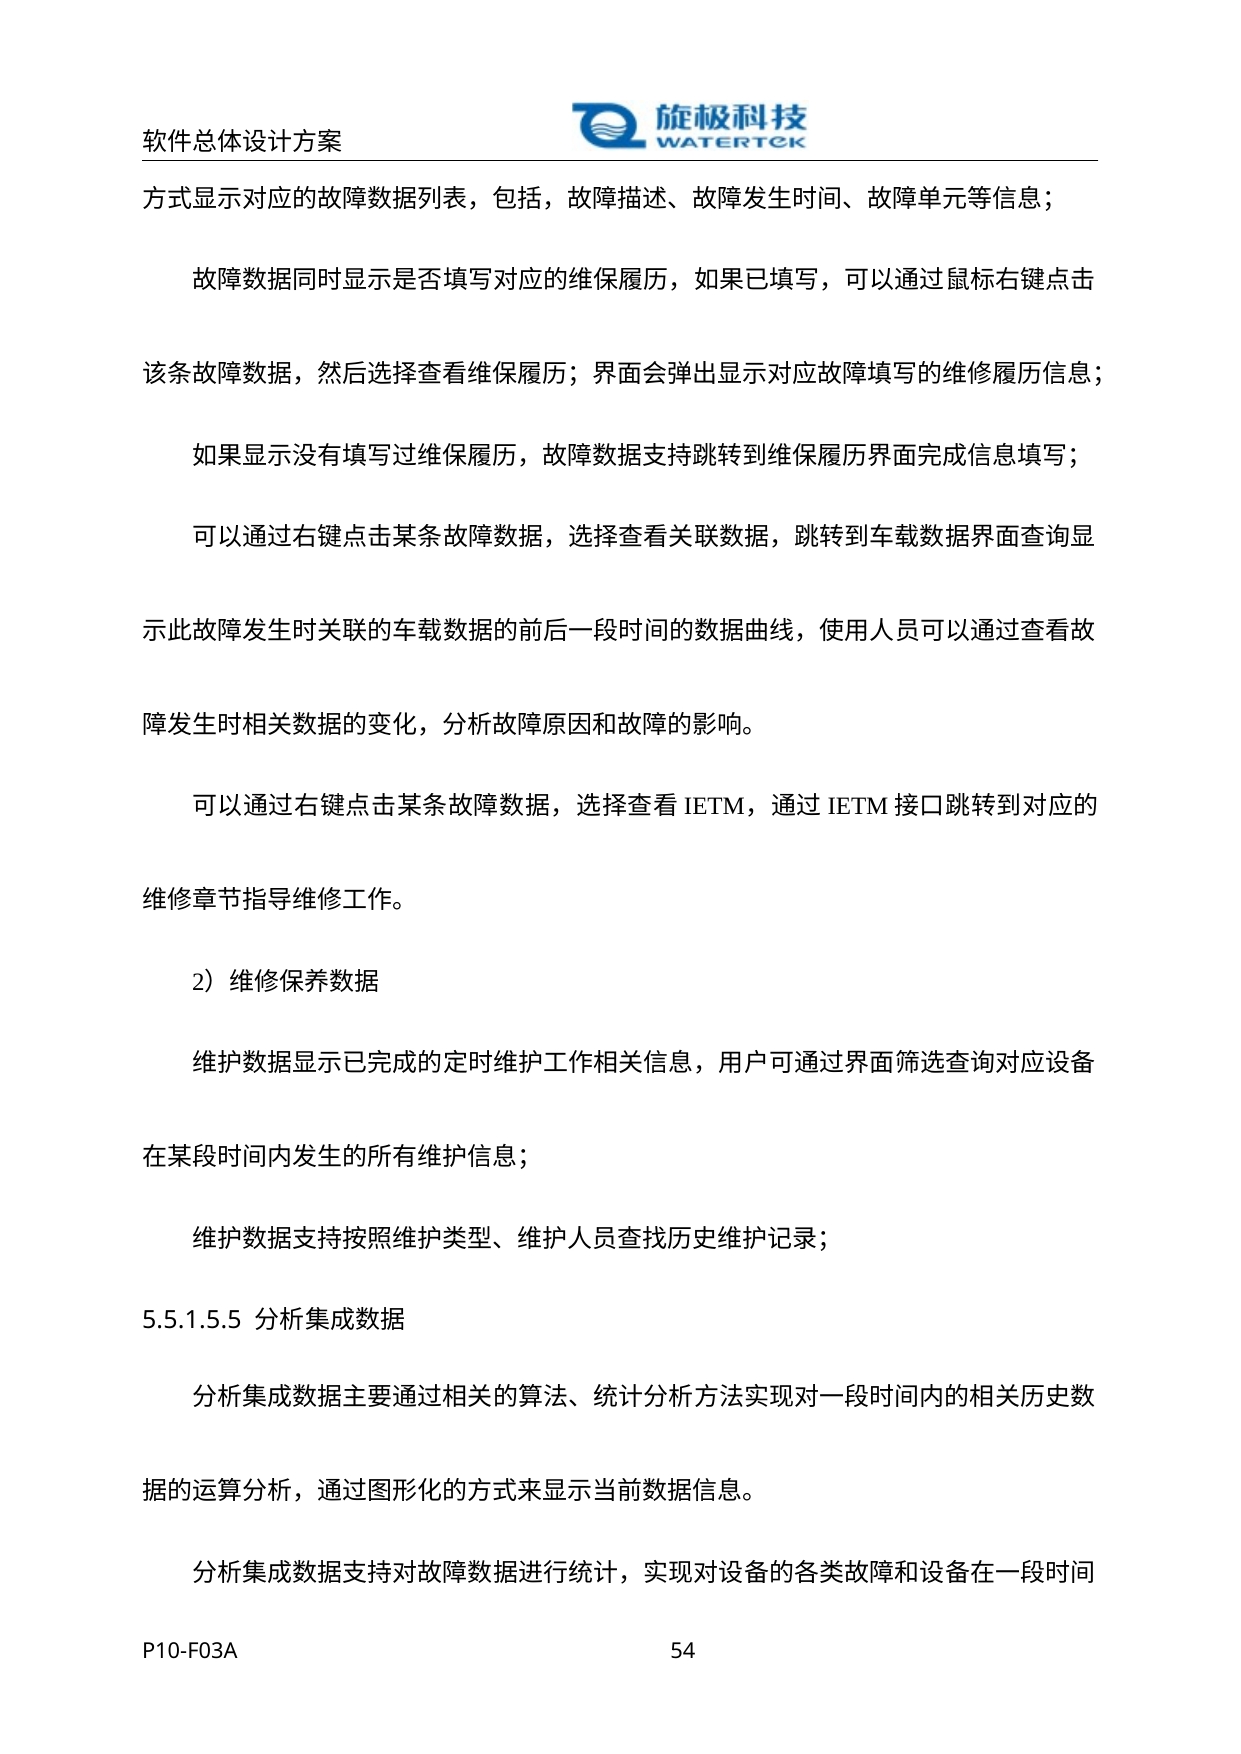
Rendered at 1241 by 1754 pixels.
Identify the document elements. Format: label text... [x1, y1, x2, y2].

text 其中维修数据主要通过设备单元和查询时间段筛选查找对应的故障数据，通过列表方式显示对应的故障数据列表，包括，故障描述、故障发生时间、故障单元等信息； [142, 162, 1098, 230]
text 维护数据显示已完成的定时维护工作相关信息，用户可通过界面筛选查询对应设备在某段时间内发生的所有维护信息； [142, 1027, 1098, 1188]
text 2）维修保养数据 [142, 945, 1098, 1013]
text 可以通过右键点击某条故障数据，选择查看IETM，通过IETM接口跳转到对应的维修章节指导维修工作。 [142, 770, 1098, 931]
text 故障数据同时显示是否填写对应的维保履历，如果已填写，可以通过鼠标右键点击该条故障数据，然后选择查看维保履历；界面会弹出显示对应故障填写的维修履历信息； [142, 244, 1098, 406]
text 维护数据支持按照维护类型、维护人员查找历史维护记录； [142, 1202, 1098, 1270]
text 分析集成数据主要通过相关的算法、统计分析方法实现对一段时间内的相关历史数据的运算分析，通过图形化的方式来显示当前数据信息。 [142, 1361, 1098, 1522]
text 如果显示没有填写过维保履历，故障数据支持跳转到维保履历界面完成信息填写； [142, 419, 1098, 487]
text 可以通过右键点击某条故障数据，选择查看关联数据，跳转到车载数据界面查询显示此故障发生时关联的车载数据的前后一段时间的数据曲线，使用人员可以通过查看故障发生时相关数据的变化，分析故障原因和故障的影响。 [142, 501, 1098, 756]
text 分析集成数据支持对故障数据进行统计，实现对设备的各类故障和设备在一段时间内的故障次数进行统计分析，通过图形化的方式直观展示当前设备的发生概率高的故障和故障发生概率高的时间段信息； [142, 1536, 1098, 1604]
picture [571, 100, 810, 151]
list 分析集成数据 [142, 1284, 1098, 1352]
